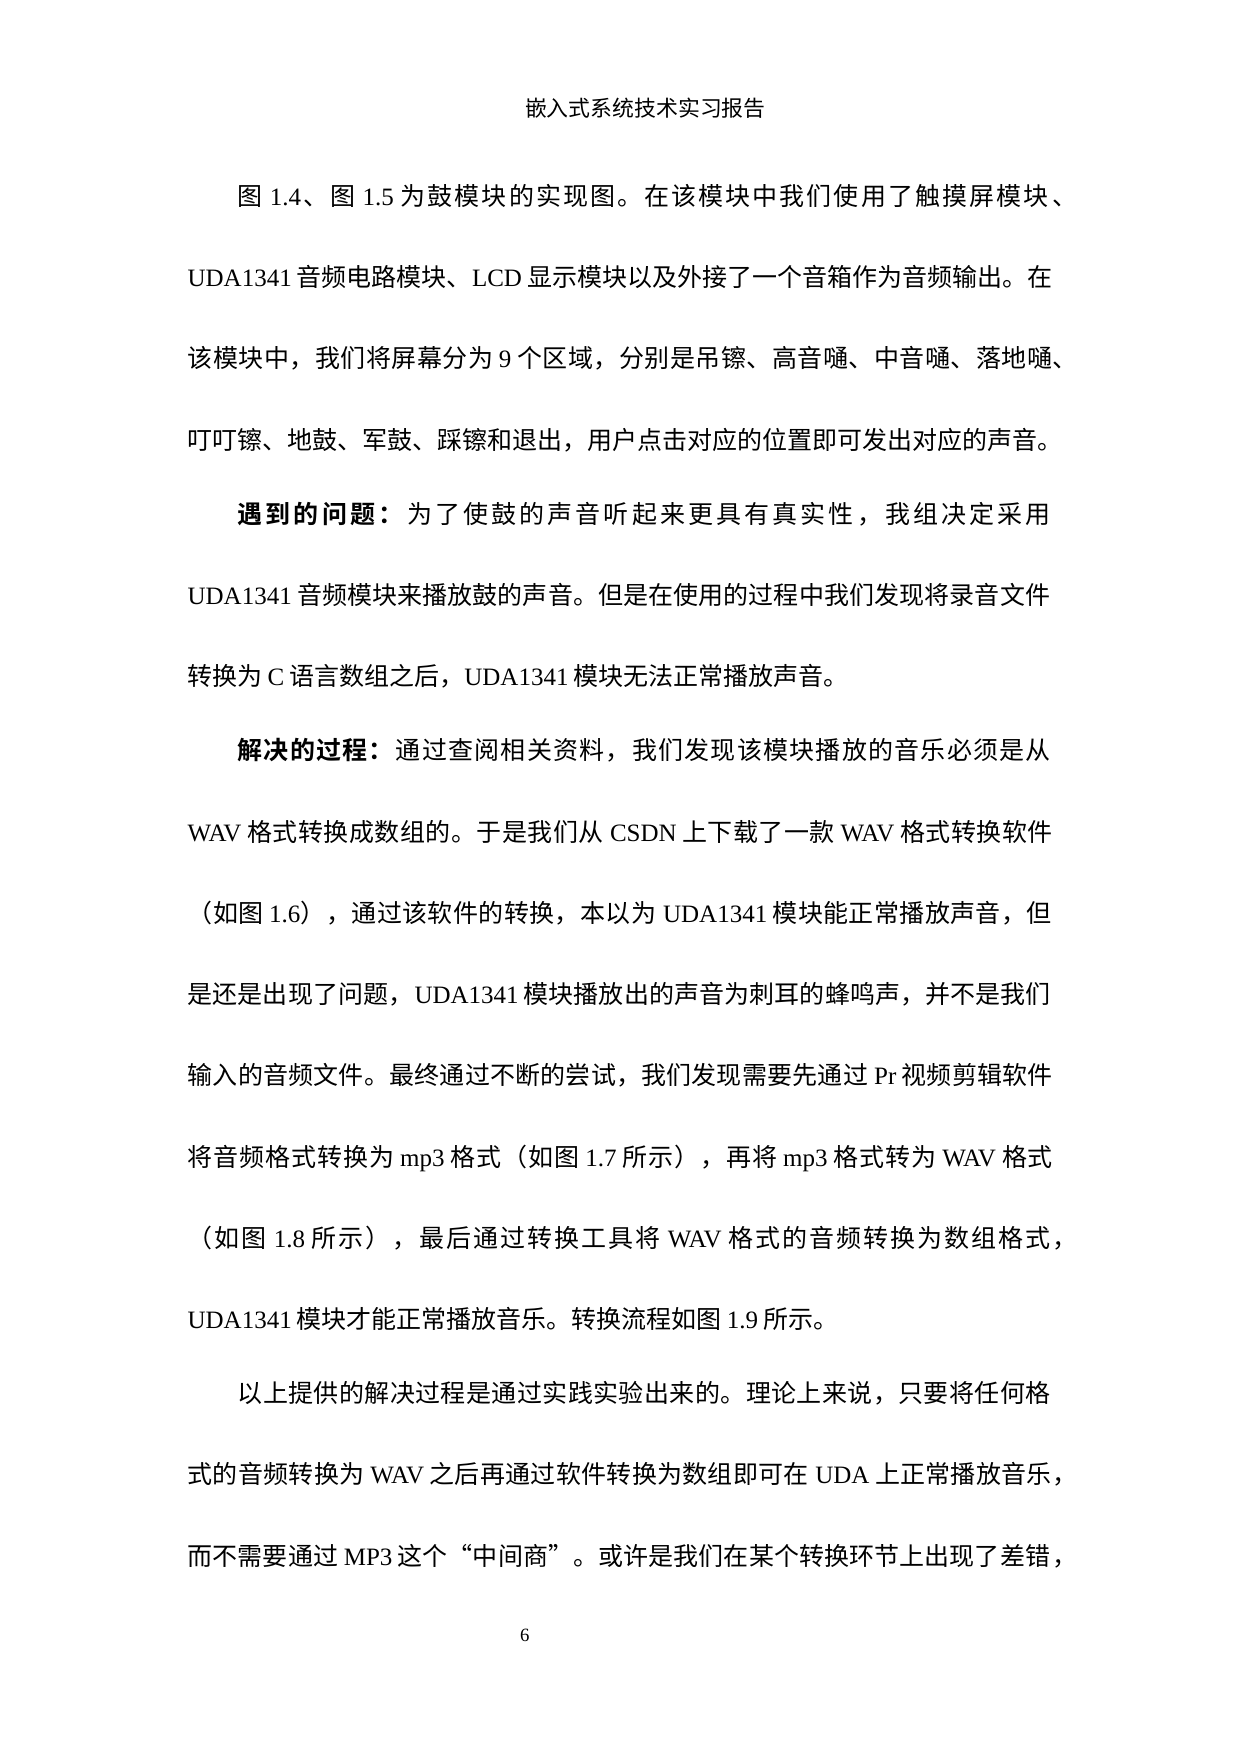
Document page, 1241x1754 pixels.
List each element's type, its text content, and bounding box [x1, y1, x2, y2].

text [187, 1359, 1053, 1587]
text 图1.4、图1.5为鼓模块的实现图。在该模块中我们使用了触摸屏模块、UDA1341音频电路模块、LCD显示模块以及外接了一个音箱作为音频输出。在该模块中，我们将屏幕分为9个区域，分别是吊镲、高音嗵、中音嗵、落地嗵、叮叮镲、地鼓、军鼓、踩镲和退出，用户点击对应的位置即可发出对应的声音。 [187, 162, 1053, 471]
text 遇到的问题：为了使鼓的声音听起来更具有真实性，我组决定采用UDA1341音频模块来播放鼓的声音。但是在使用的过程中我们发现将录音文件转换为C语言数组之后，UDA1341模块无法正常播放声音。 [187, 480, 1053, 707]
text 解决的过程：通过查阅相关资料，我们发现该模块播放的音乐必须是从WAV格式转换成数组的。于是我们从CSDN上下载了一款WAV格式转换软件（如图1.6），通过该软件的转换，本以为UDA1341模块能正常播放声音，但是还是出现了问题，UDA1341模块播放出的声音为刺耳的蜂鸣声，并不是我们输入的音频文件。最终通过不断的尝试，我们发现需要先通过Pr视频剪辑软件将音频格式转换为mp3格式（如图1.7所示），再将mp3格式转为WAV格式（如图1.8所示），最后通过转换工具将WAV格式的音频转换为数组格式，UDA1341模块才能正常播放音乐。转换流程如图1.9所示。 [187, 716, 1053, 1350]
